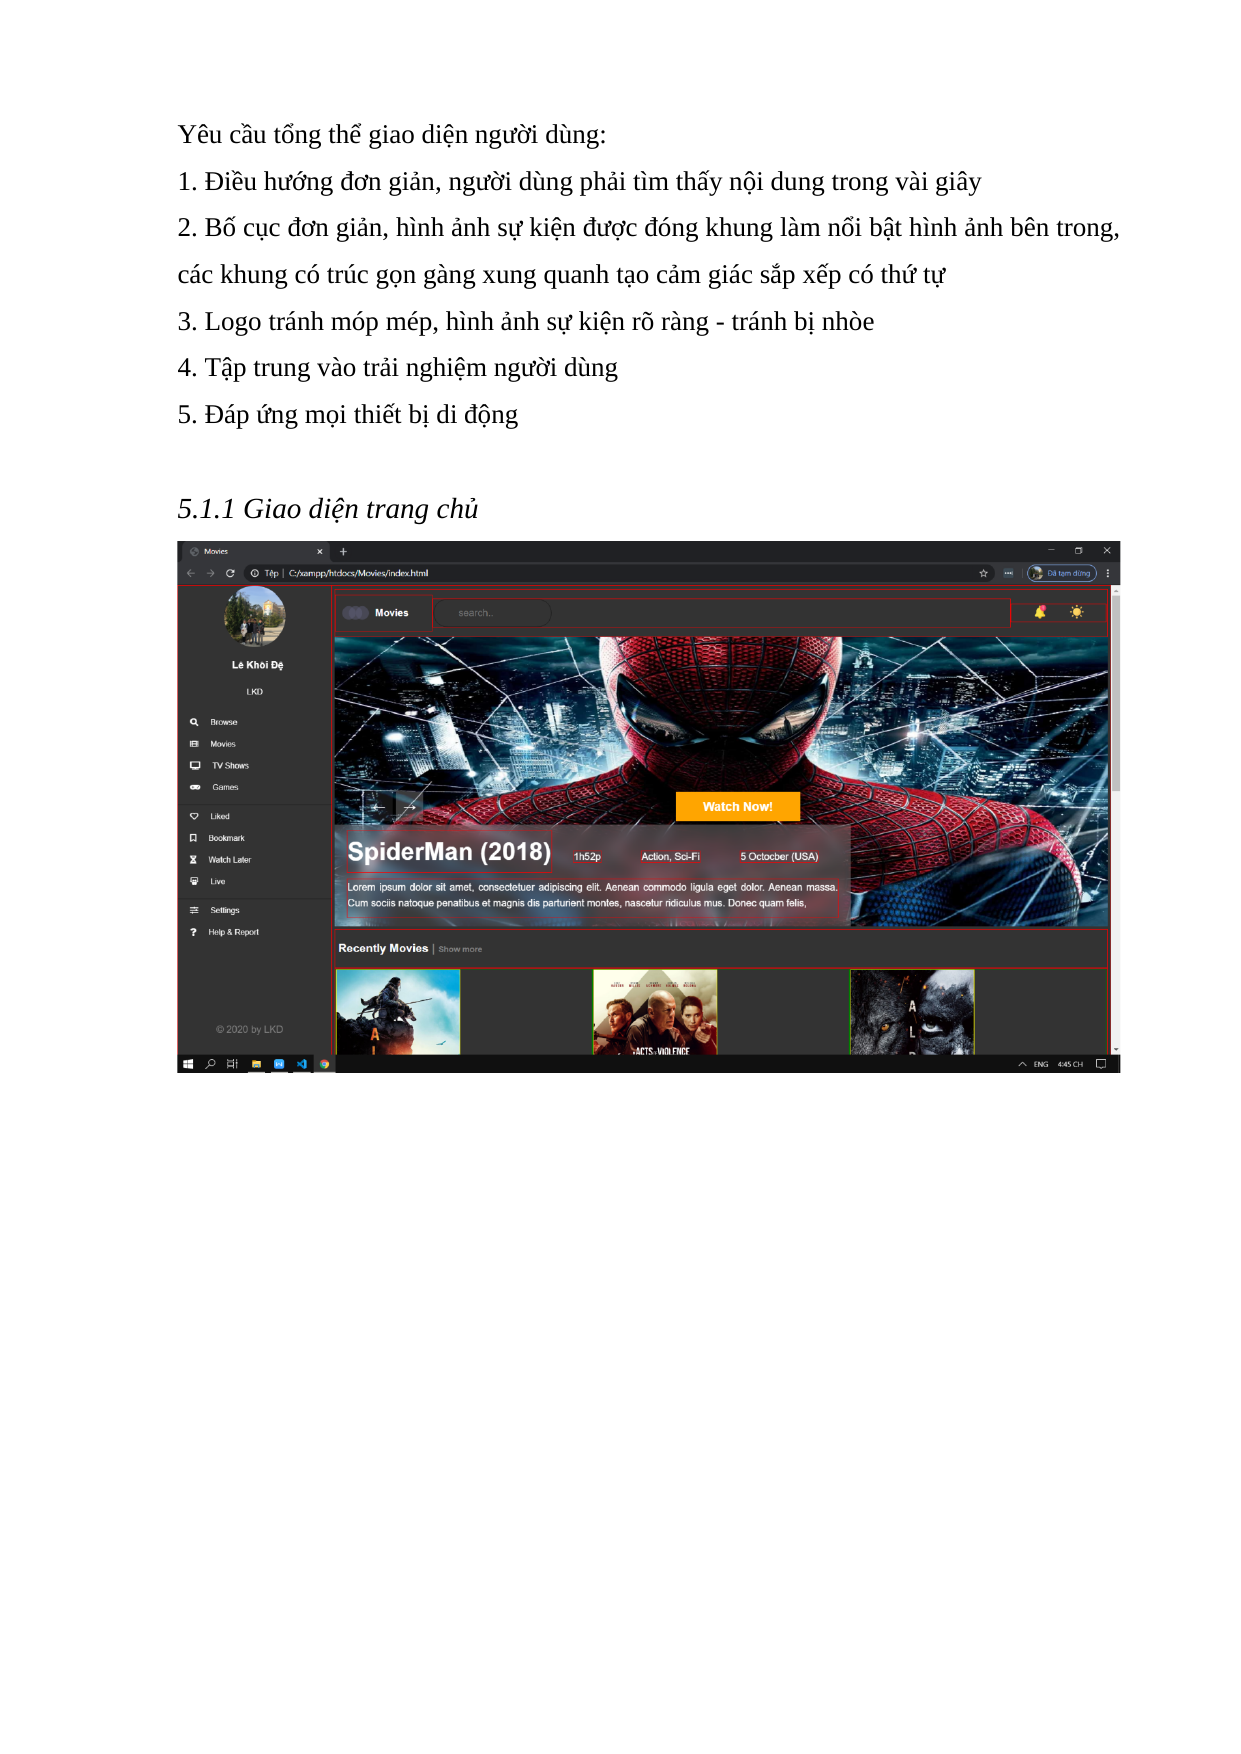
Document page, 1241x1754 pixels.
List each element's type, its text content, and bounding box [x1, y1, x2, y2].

list Tập trung vào trải nghiệm người dùng [177, 351, 1122, 383]
list Yêu cầu tổng thể giao diện người dùng: [177, 118, 1122, 149]
list Đáp ứng mọi thiết bị di động [177, 398, 1122, 429]
list Bố cục đơn giản, hình ảnh sự kiện được đóng khung làm nổi bật hình ảnh bên trong, các khung có trúc gọn gàng xung quanh tạo cảm giác sắp xếp có thứ tự [177, 211, 1122, 289]
picture [177, 541, 1121, 1073]
list Giao diện trang chủ [177, 491, 1122, 525]
list Điều hướng đơn giản, người dùng phải tìm thấy nội dung trong vài giây [177, 165, 1122, 196]
list Logo tránh móp mép, hình ảnh sự kiện rõ ràng - tránh bị nhòe [177, 305, 1122, 336]
